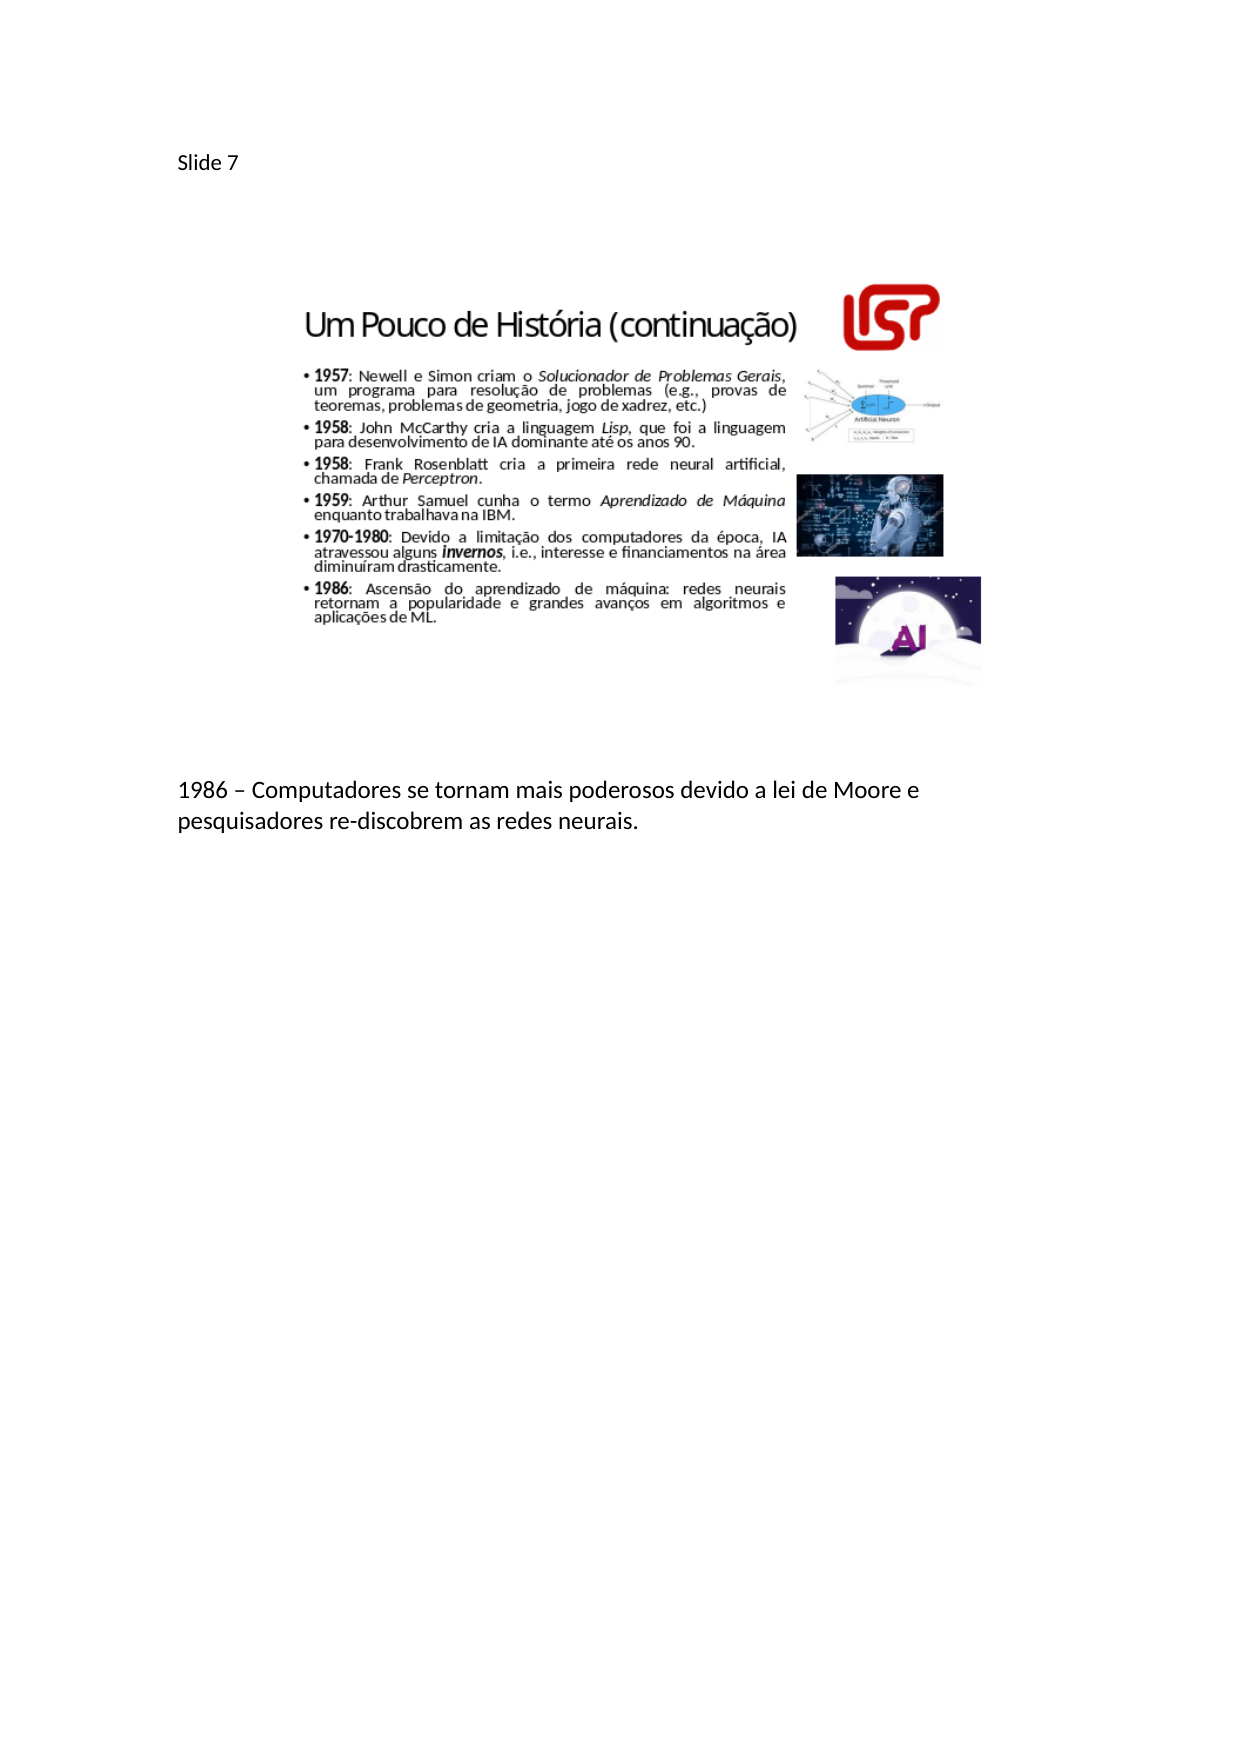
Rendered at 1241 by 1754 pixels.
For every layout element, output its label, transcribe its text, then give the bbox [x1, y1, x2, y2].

text Slide 7 [177, 148, 1063, 176]
text 1986 – Computadores se tornam mais poderosos devido a lei de Moore e pesquisadores re-discobrem as redes neurais. [177, 774, 1063, 836]
